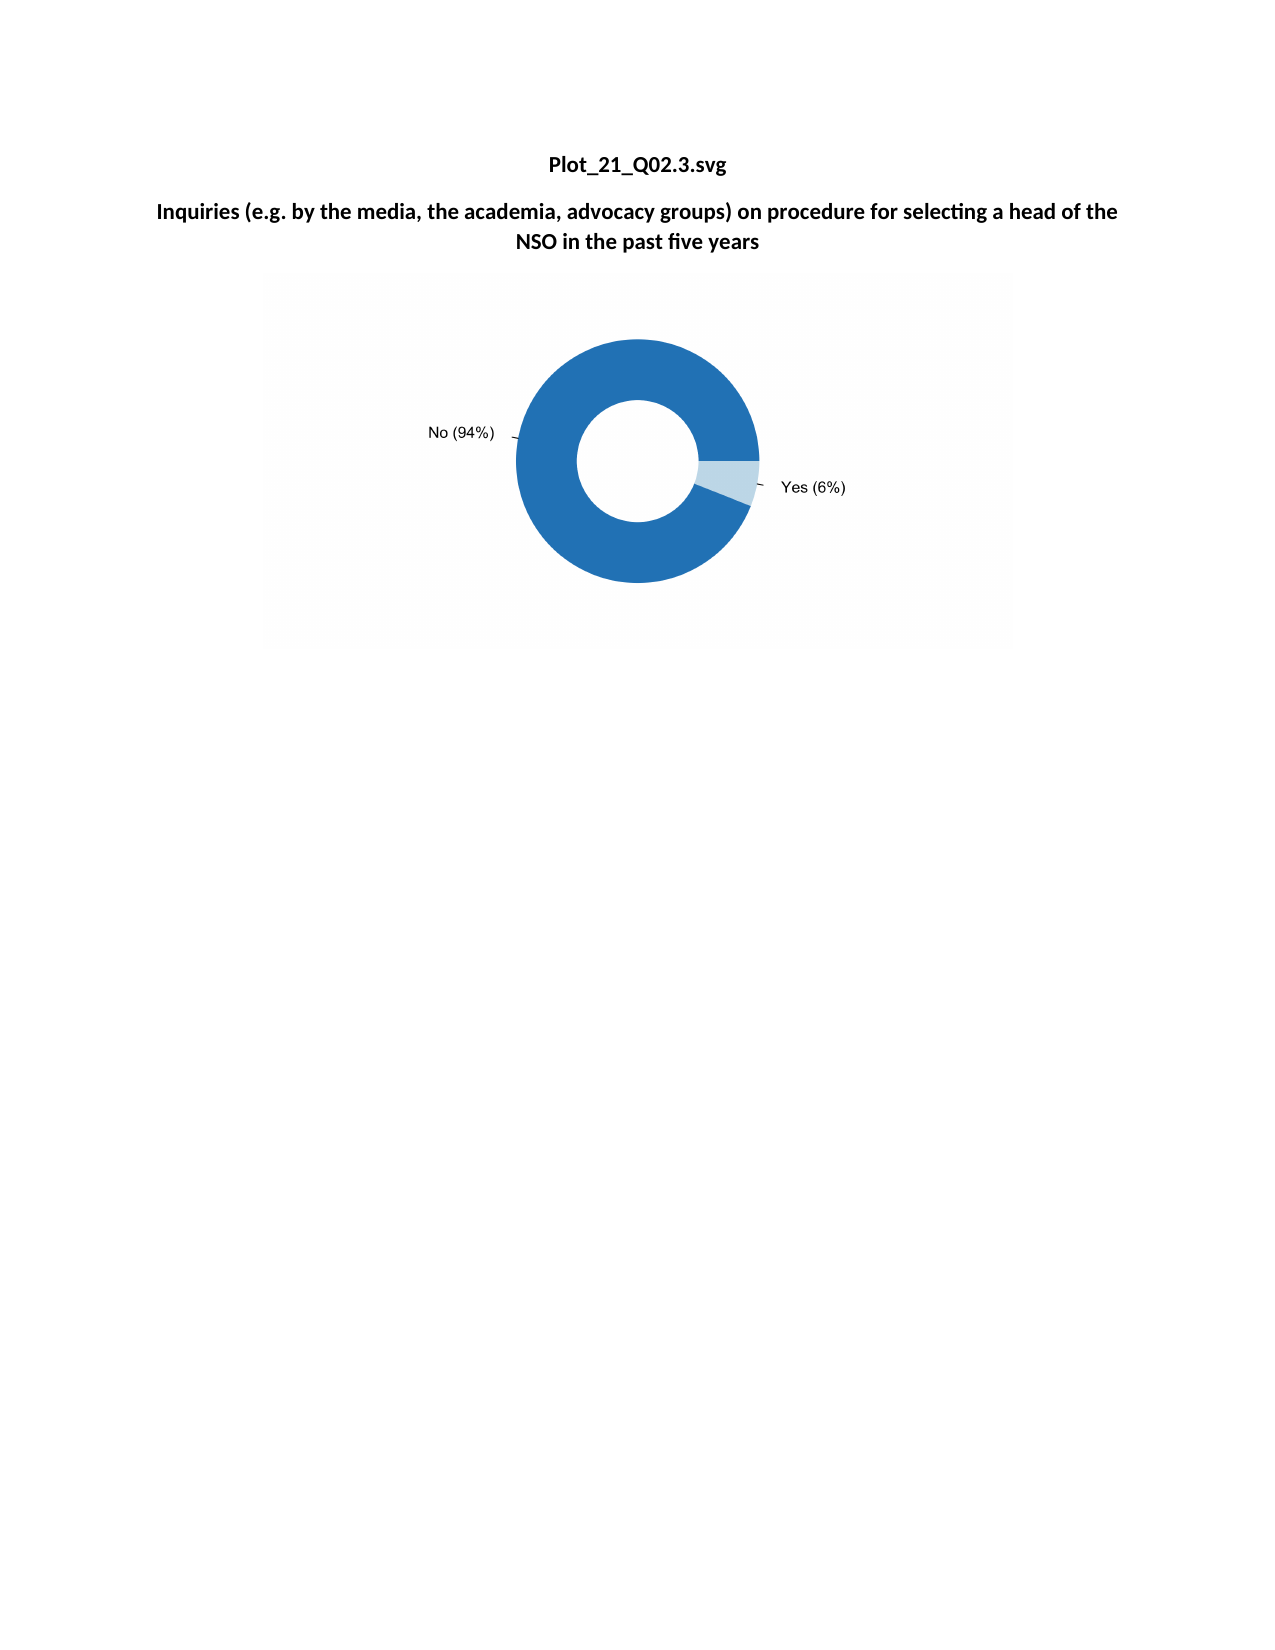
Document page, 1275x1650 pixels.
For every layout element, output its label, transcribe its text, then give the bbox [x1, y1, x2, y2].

text Plot_21_Q02.3.svg [150, 150, 1125, 178]
text Inquiries (e.g. by the media, the academia, advocacy groups) on procedure for selecting a head of the NSO in the past five years [150, 197, 1125, 255]
picture [262, 273, 1013, 649]
